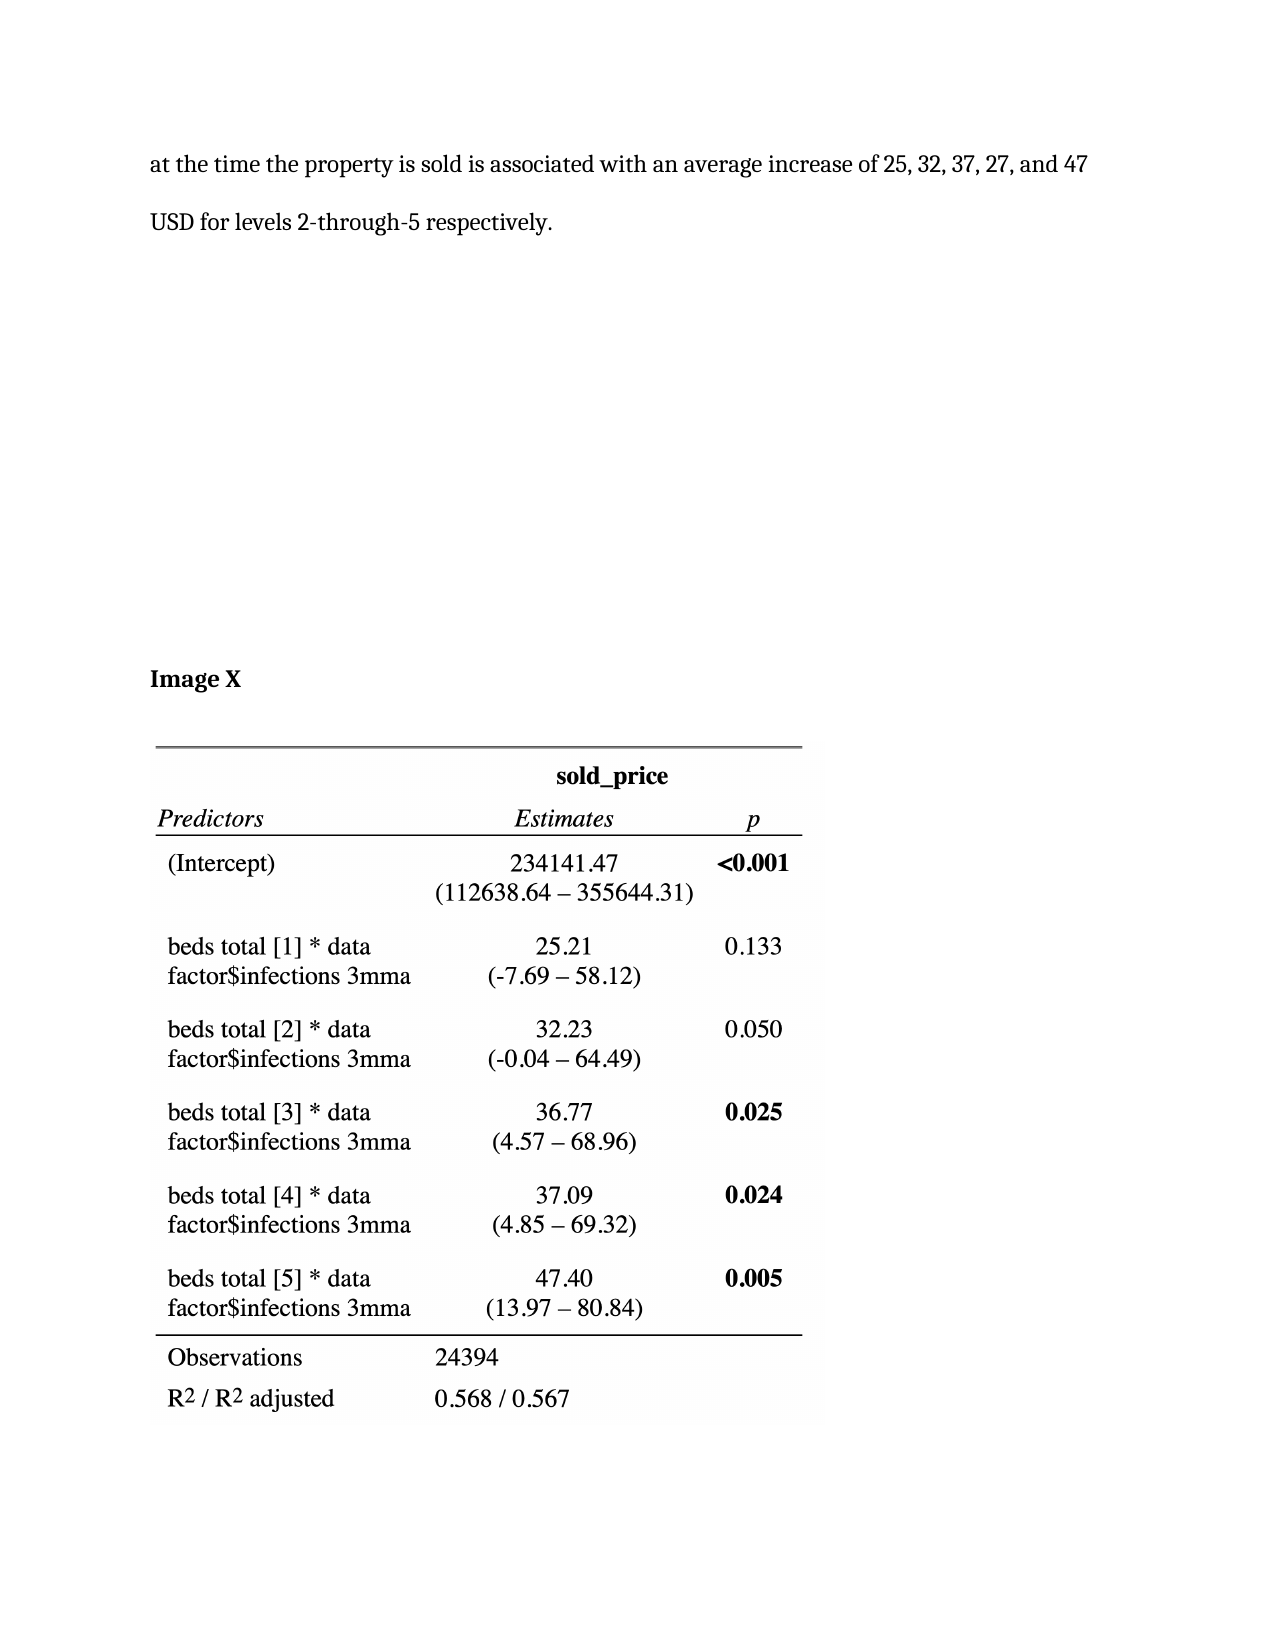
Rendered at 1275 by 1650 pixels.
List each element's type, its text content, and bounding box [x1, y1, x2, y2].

picture [150, 741, 826, 1425]
text Image X [150, 665, 1125, 694]
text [150, 150, 1125, 236]
